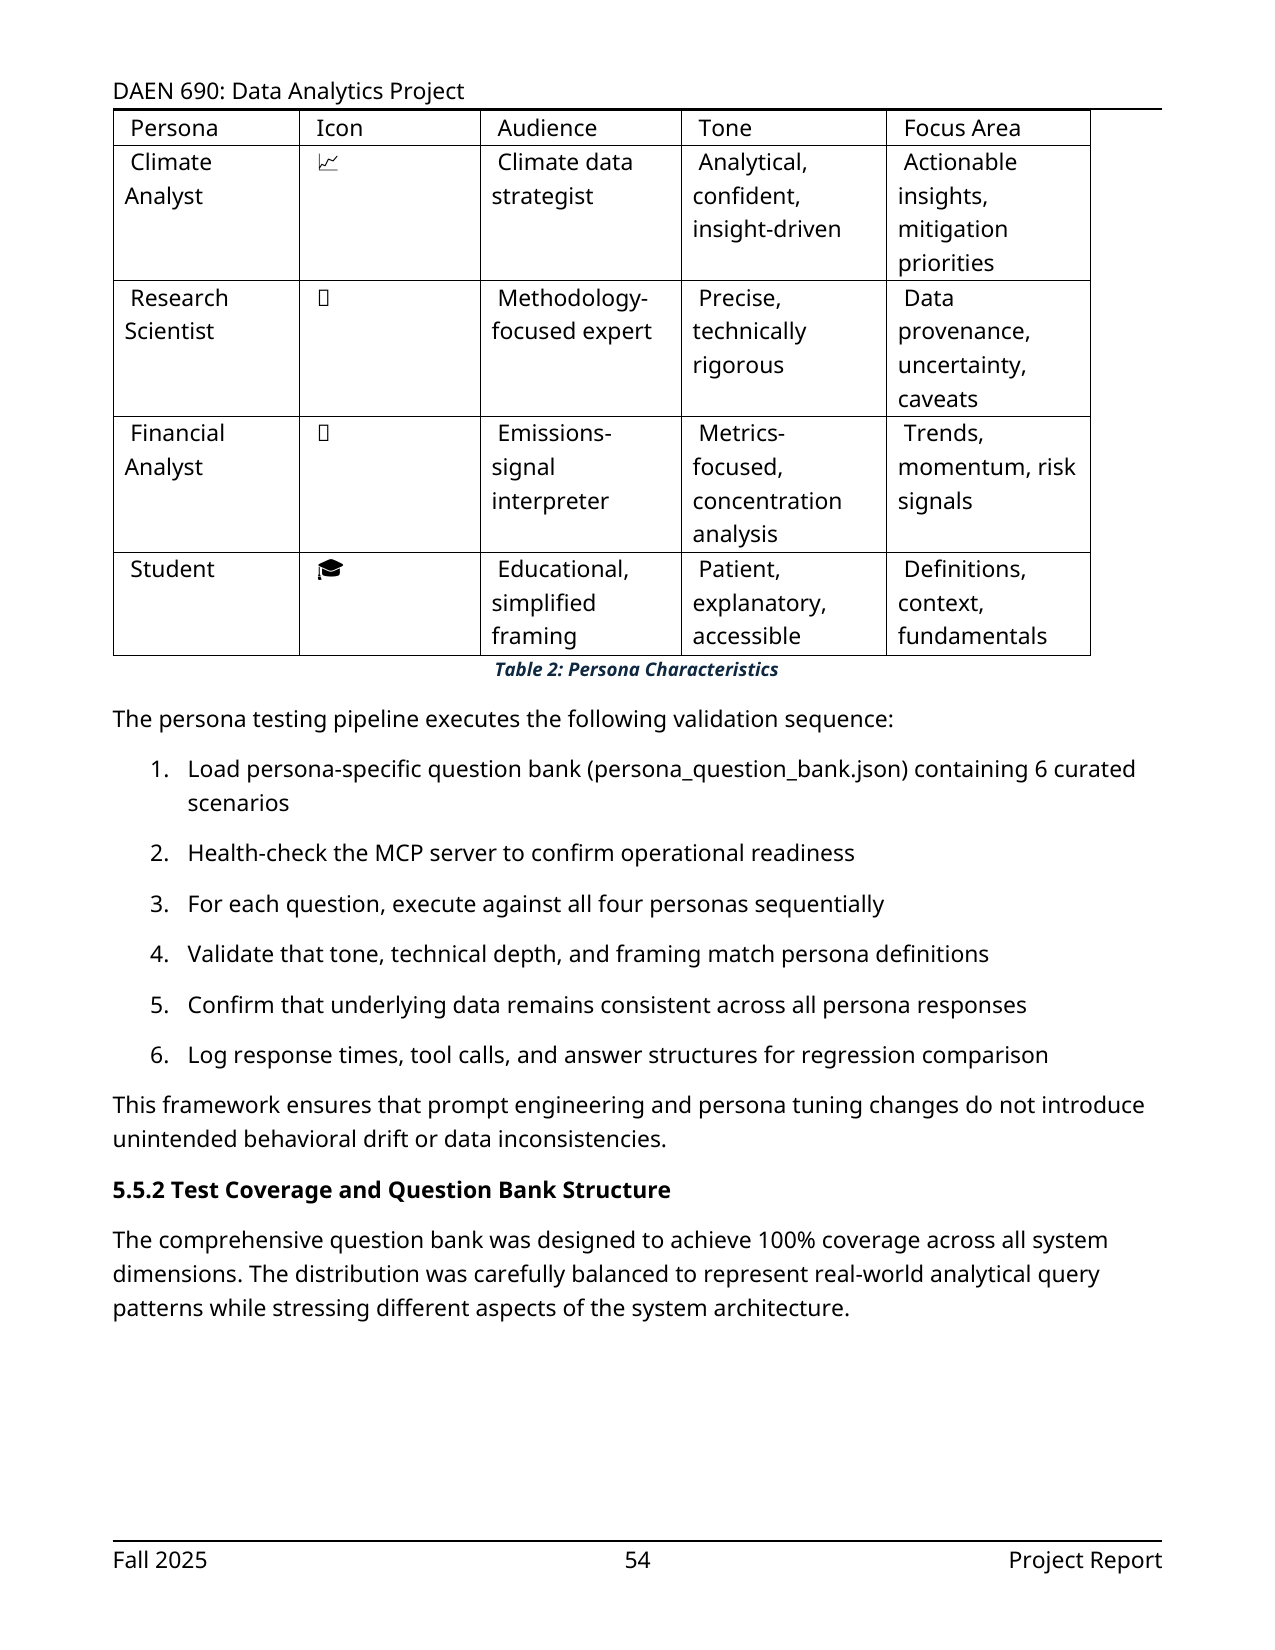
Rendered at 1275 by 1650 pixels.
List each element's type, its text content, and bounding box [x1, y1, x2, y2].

table_header Focus Area [887, 111, 1090, 145]
table_cell 📈 [300, 146, 480, 280]
table_cell Actionable insights, mitigation priorities [887, 146, 1090, 280]
list Health-check the MCP server to confirm operational readiness [150, 837, 1162, 868]
table_header Audience [481, 111, 681, 145]
table_cell Data provenance, uncertainty, caveats [887, 281, 1090, 416]
table_cell Educational, simplified framing [481, 553, 681, 655]
table_cell Analytical, confident, insight-driven [682, 146, 886, 280]
table_header Tone [682, 111, 886, 145]
table_cell Climate Analyst [114, 146, 299, 280]
table_cell Climate data strategist [481, 146, 681, 280]
text The comprehensive question bank was designed to achieve 100% coverage across all system dimensions. The distribution was carefully balanced to represent real-world analytical query patterns while stressing different aspects of the system architecture. [112, 1224, 1162, 1323]
list Confirm that underlying data remains consistent across all persona responses [150, 988, 1162, 1020]
table_cell 🎓 [300, 553, 480, 655]
list Log response times, tool calls, and answer structures for regression comparison [150, 1039, 1162, 1070]
table_cell Definitions, context, fundamentals [887, 553, 1090, 655]
text Table 2: Persona Characteristics [112, 656, 1162, 682]
table_cell Precise, technically rigorous [682, 281, 886, 416]
table_cell Trends, momentum, risk signals [887, 417, 1090, 552]
table_cell Patient, explanatory, accessible [682, 553, 886, 655]
table_header Icon [300, 111, 480, 145]
text This framework ensures that prompt engineering and persona tuning changes do not introduce unintended behavioral drift or data inconsistencies. [112, 1089, 1162, 1154]
text 5.5.2 Test Coverage and Question Bank Structure [112, 1173, 1162, 1205]
list Validate that tone, technical depth, and framing match persona definitions [150, 938, 1162, 969]
table_cell Emissions-signal interpreter [481, 417, 681, 552]
table_cell Methodology-focused expert [481, 281, 681, 416]
table_cell 🔬 [300, 281, 480, 416]
table_cell 💼 [300, 417, 480, 552]
list Load persona-specific question bank (persona_question_bank.json) containing 6 curated scenarios [150, 753, 1162, 818]
table_cell Financial Analyst [114, 417, 299, 552]
list For each question, execute against all four personas sequentially [150, 888, 1162, 919]
text The persona testing pipeline executes the following validation sequence: [112, 703, 1162, 734]
table_cell Student [114, 553, 299, 655]
table_header Persona [114, 111, 299, 145]
table_cell Metrics-focused, concentration analysis [682, 417, 886, 552]
table_cell Research Scientist [114, 281, 299, 416]
